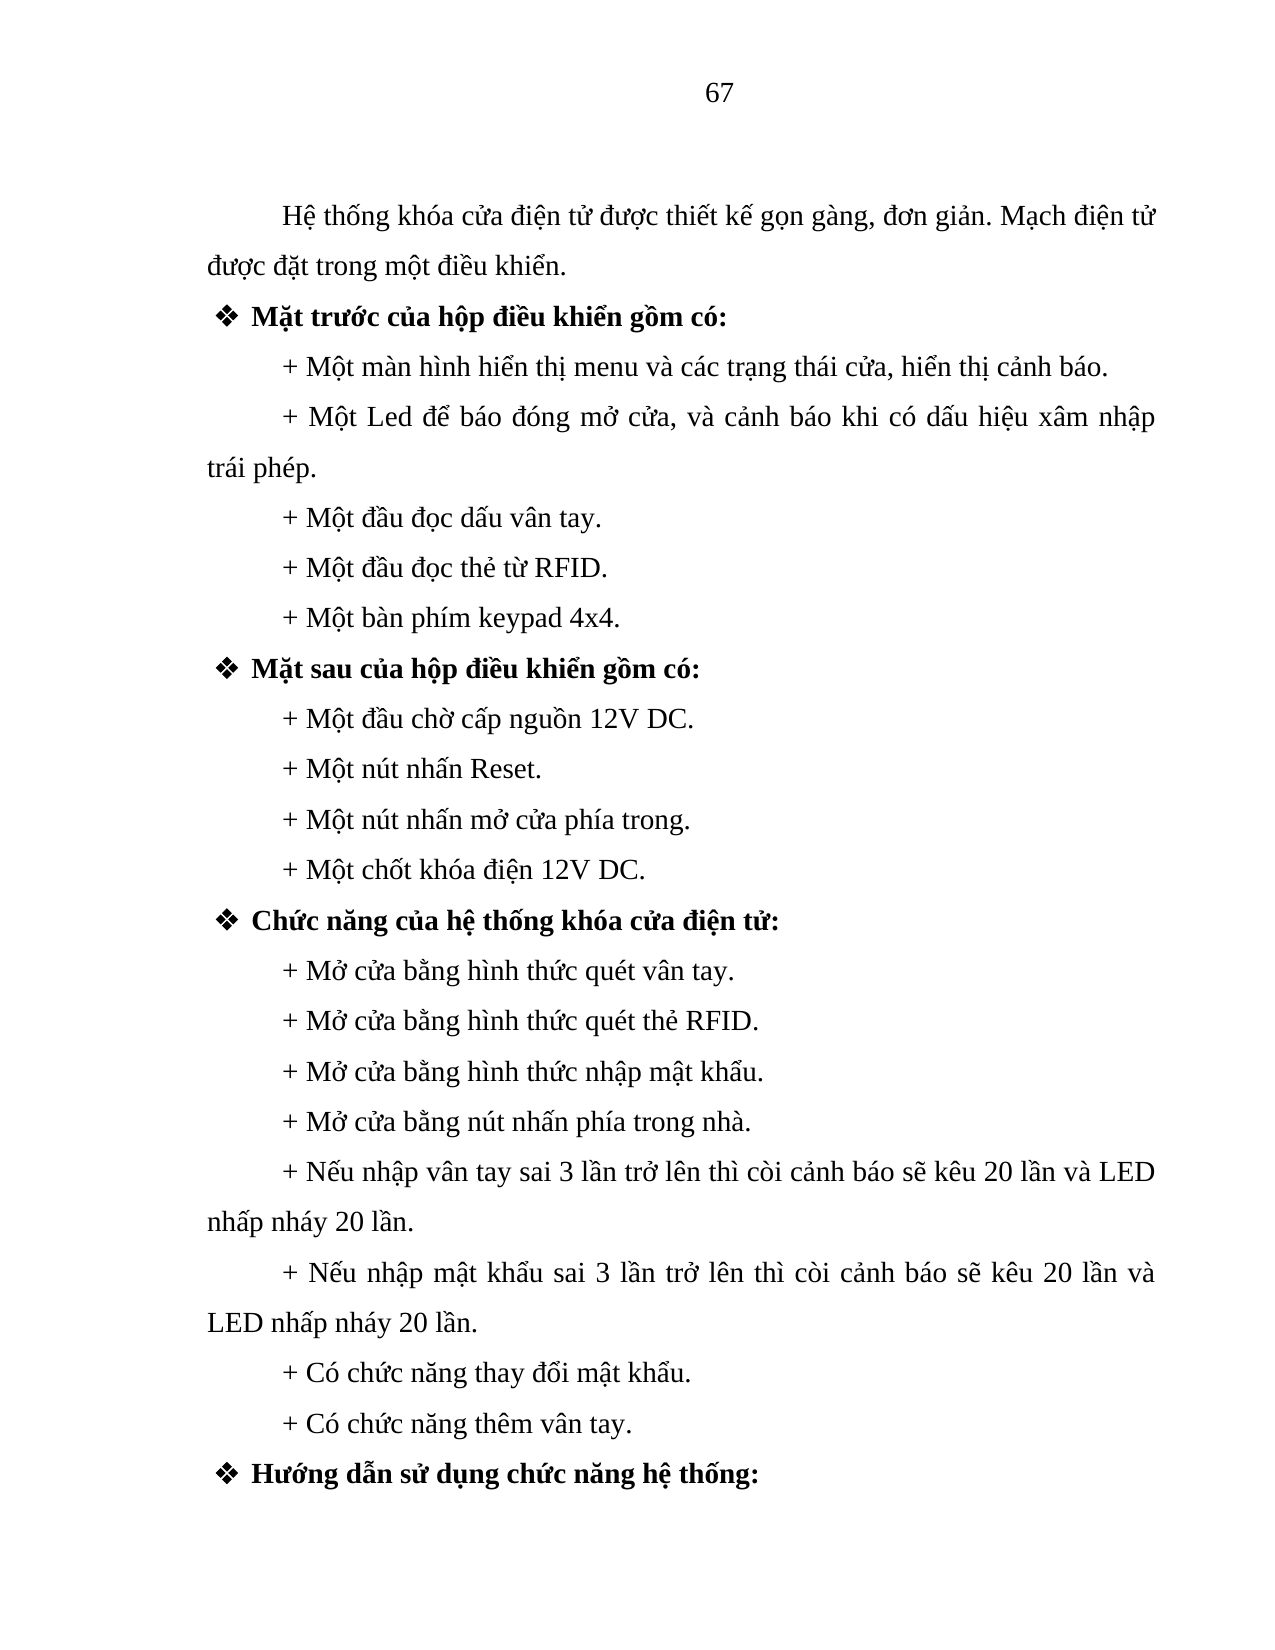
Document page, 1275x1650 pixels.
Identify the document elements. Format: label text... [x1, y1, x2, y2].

text + Có chức năng thay đổi mật khẩu. [207, 1356, 1157, 1389]
text + Một nút nhấn mở cửa phía trong. [207, 802, 1157, 836]
text + Một màn hình hiển thị menu và các trạng thái cửa, hiển thị cảnh báo. [207, 349, 1157, 383]
text + Một đầu chờ cấp nguồn 12V DC. [207, 701, 1157, 735]
text + Mở cửa bằng hình thức quét vân tay. [207, 953, 1157, 987]
list Mặt trước của hộp điều khiển gồm có: [214, 299, 1157, 332]
text + Một chốt khóa điện 12V DC. [207, 852, 1157, 886]
text + Một bàn phím keypad 4x4. [207, 601, 1157, 634]
text + Nếu nhập vân tay sai 3 lần trở lên thì còi cảnh báo sẽ kêu 20 lần và LED nhấp nháy 20 lần. [207, 1154, 1157, 1238]
text + Một nút nhấn Reset. [207, 752, 1157, 785]
text + Mở cửa bằng hình thức quét thẻ RFID. [207, 1003, 1157, 1037]
list Hướng dẫn sử dụng chức năng hệ thống: [214, 1456, 1157, 1490]
text + Mở cửa bằng hình thức nhập mật khẩu. [207, 1054, 1157, 1087]
text + Nếu nhập mật khẩu sai 3 lần trở lên thì còi cảnh báo sẽ kêu 20 lần và LED nhấp nháy 20 lần. [207, 1255, 1157, 1339]
text + Một đầu đọc dấu vân tay. [207, 500, 1157, 533]
text Hệ thống khóa cửa điện tử được thiết kế gọn gàng, đơn giản. Mạch điện tử được đặt trong một điều khiển. [207, 198, 1157, 282]
text + Một đầu đọc thẻ từ RFID. [207, 550, 1157, 584]
list Mặt sau của hộp điều khiển gồm có: [214, 651, 1157, 684]
list Chức năng của hệ thống khóa cửa điện tử: [214, 903, 1157, 936]
text + Có chức năng thêm vân tay. [207, 1406, 1157, 1439]
text + Mở cửa bằng nút nhấn phía trong nhà. [207, 1104, 1157, 1137]
text + Một Led để báo đóng mở cửa, và cảnh báo khi có dấu hiệu xâm nhập trái phép. [207, 399, 1157, 483]
